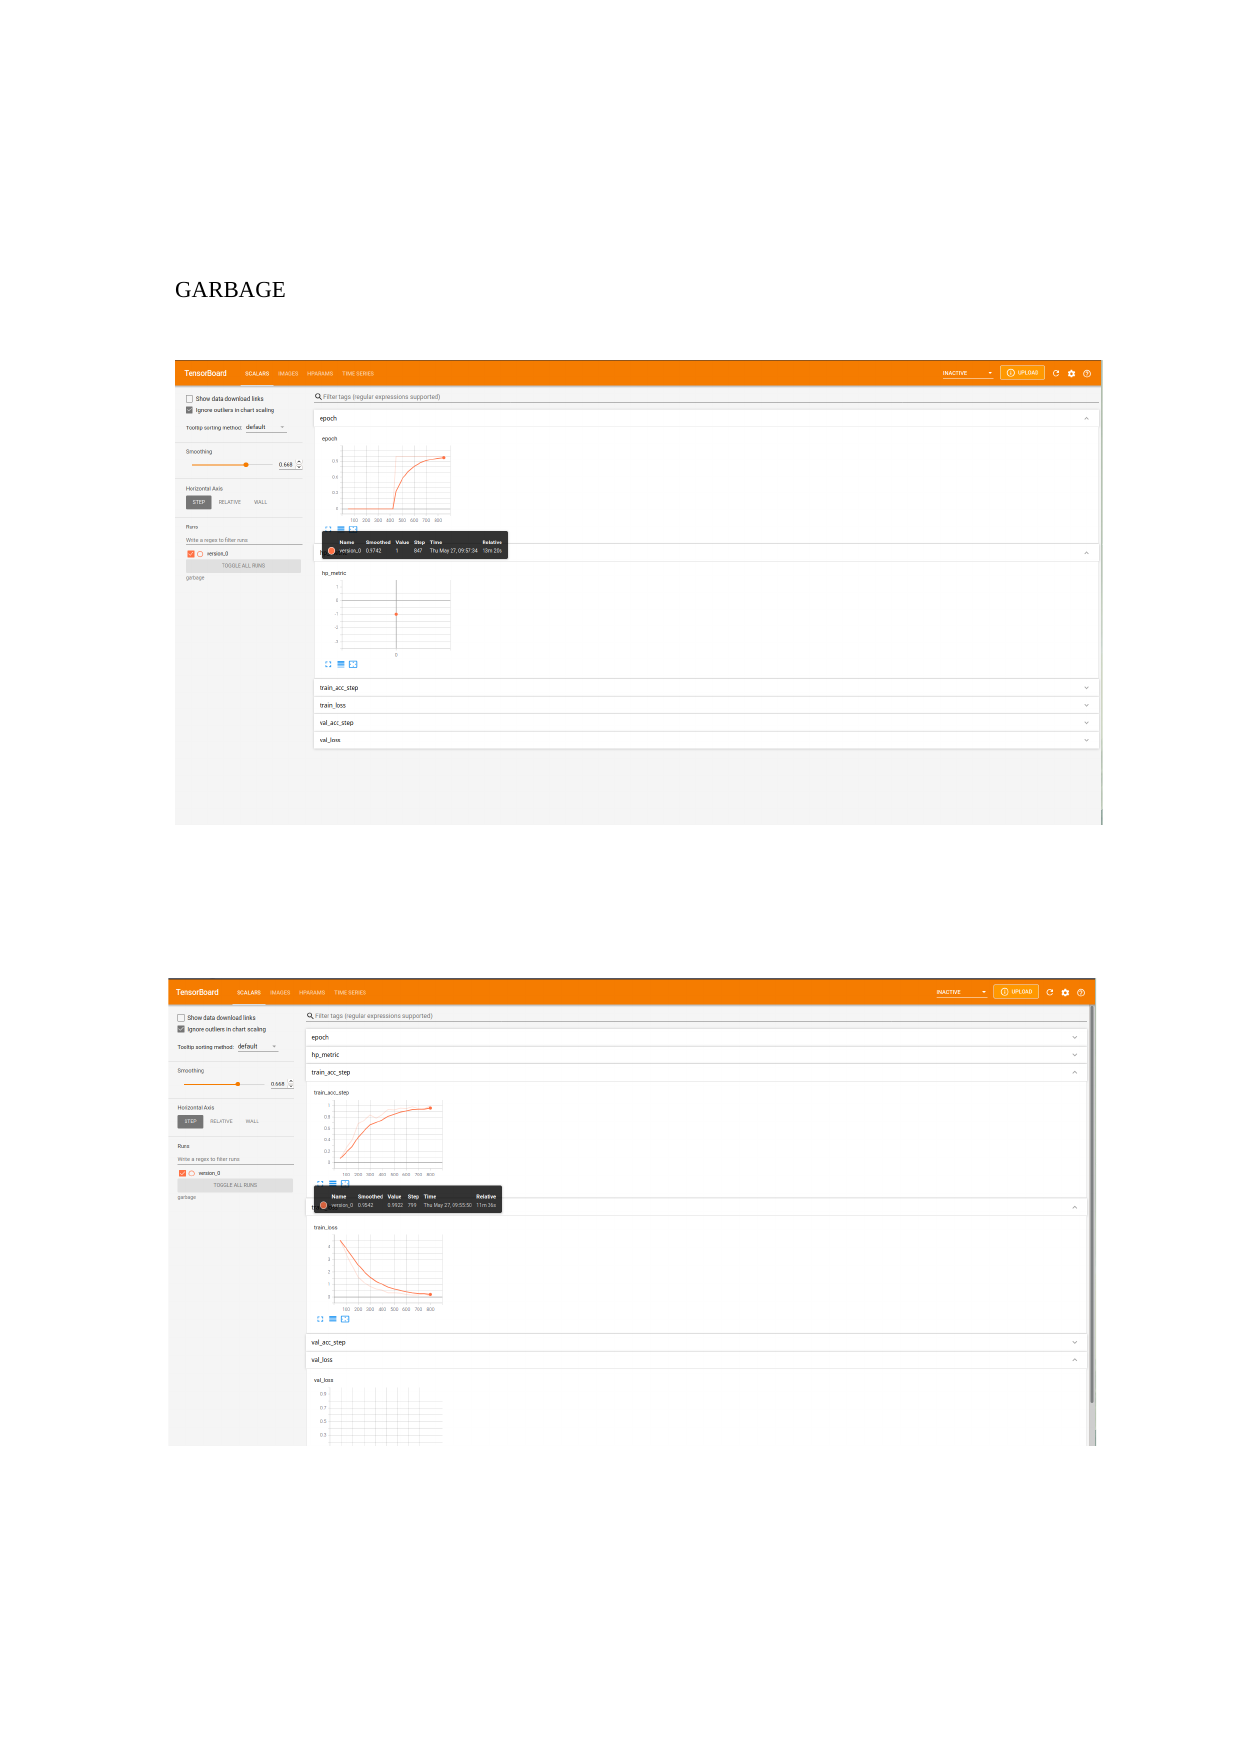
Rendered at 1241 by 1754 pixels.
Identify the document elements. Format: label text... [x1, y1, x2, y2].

text GARBAGE [175, 277, 1103, 303]
picture [175, 360, 1103, 825]
picture [168, 978, 1097, 1446]
